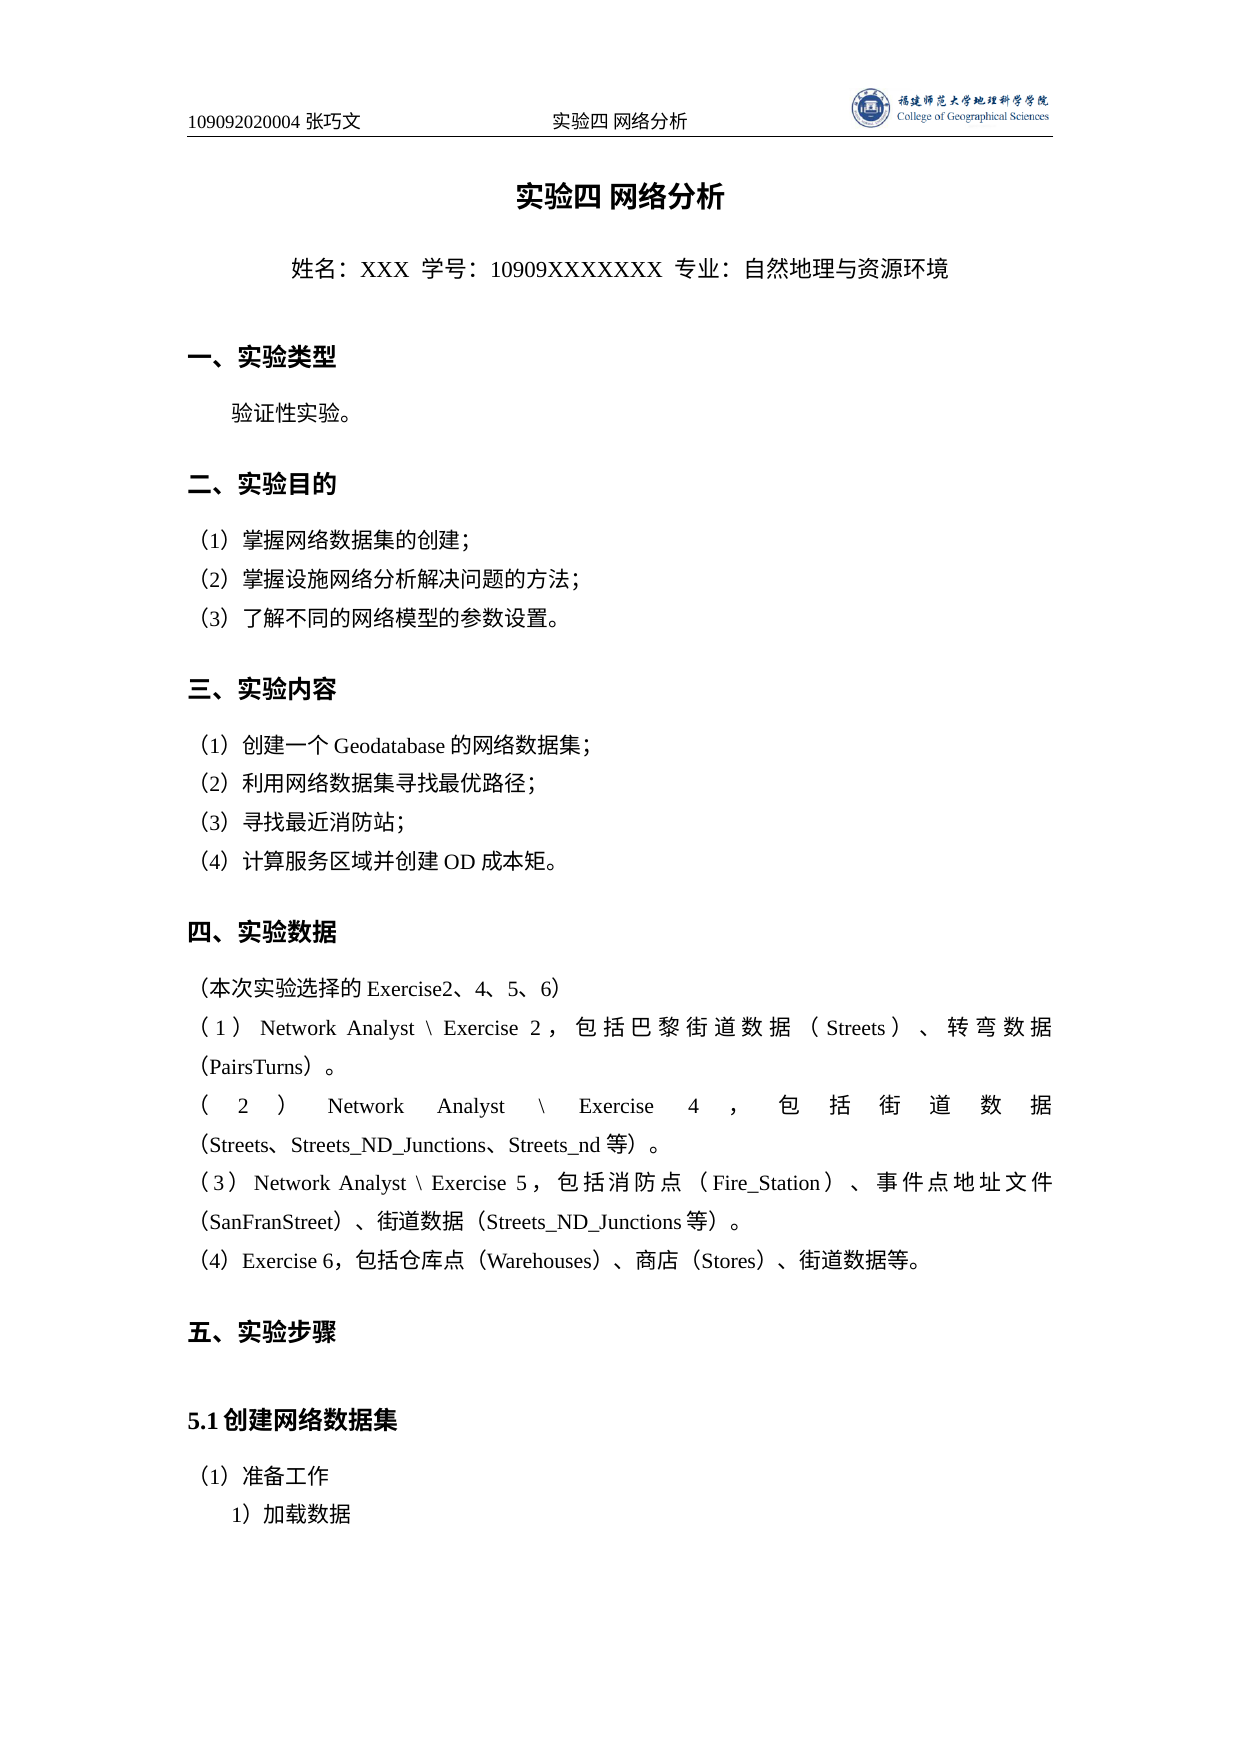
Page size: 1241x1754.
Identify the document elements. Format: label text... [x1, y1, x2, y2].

text 实验四 网络分析 [187, 162, 1053, 227]
text （1）创建一个Geodatabase的网络数据集； [187, 727, 1053, 760]
text 1）加载数据 [187, 1497, 1053, 1529]
text （2）利用网络数据集寻找最优路径； [187, 766, 1053, 798]
text 验证性实验。 [187, 395, 1053, 428]
picture [849, 88, 1053, 129]
text （1）准备工作 [187, 1458, 1053, 1491]
text （2）掌握设施网络分析解决问题的方法； [187, 561, 1053, 594]
text （3）寻找最近消防站； [187, 805, 1053, 837]
text 二、实验目的 [187, 450, 1053, 515]
text （1）掌握网络数据集的创建； [187, 523, 1053, 555]
text （4）计算服务区域并创建 OD 成本矩。 [187, 843, 1053, 876]
text 四、实验数据 [187, 898, 1053, 963]
text （4）Exercise 6，包括仓库点（Warehouses）、商店（Stores）、街道数据等。 [187, 1243, 1053, 1275]
text （2）Network Analyst \ Exercise 4，包括街道数据（Streets、Streets_ND_Junctions、Streets_nd 等）。 [187, 1087, 1053, 1159]
text 姓名：XXX 学号：10909XXXXXXX 专业：自然地理与资源环境 [187, 235, 1053, 300]
text （3）Network Analyst \ Exercise 5，包括消防点（Fire_Station）、事件点地址文件（SanFranStreet）、街道数据（Streets_ND_Junctions等）。 [187, 1165, 1053, 1236]
text 5.1创建网络数据集 [187, 1386, 1053, 1451]
text 五、实验步骤 [187, 1298, 1053, 1363]
text 三、实验内容 [187, 655, 1053, 720]
text （3）了解不同的网络模型的参数设置。 [187, 600, 1053, 633]
text 一、实验类型 [187, 323, 1053, 388]
text （1）Network Analyst \ Exercise 2，包括巴黎街道数据（Streets）、转弯数据（PairsTurns）。 [187, 1009, 1053, 1081]
text （本次实验选择的Exercise2、4、5、6） [187, 971, 1053, 1003]
